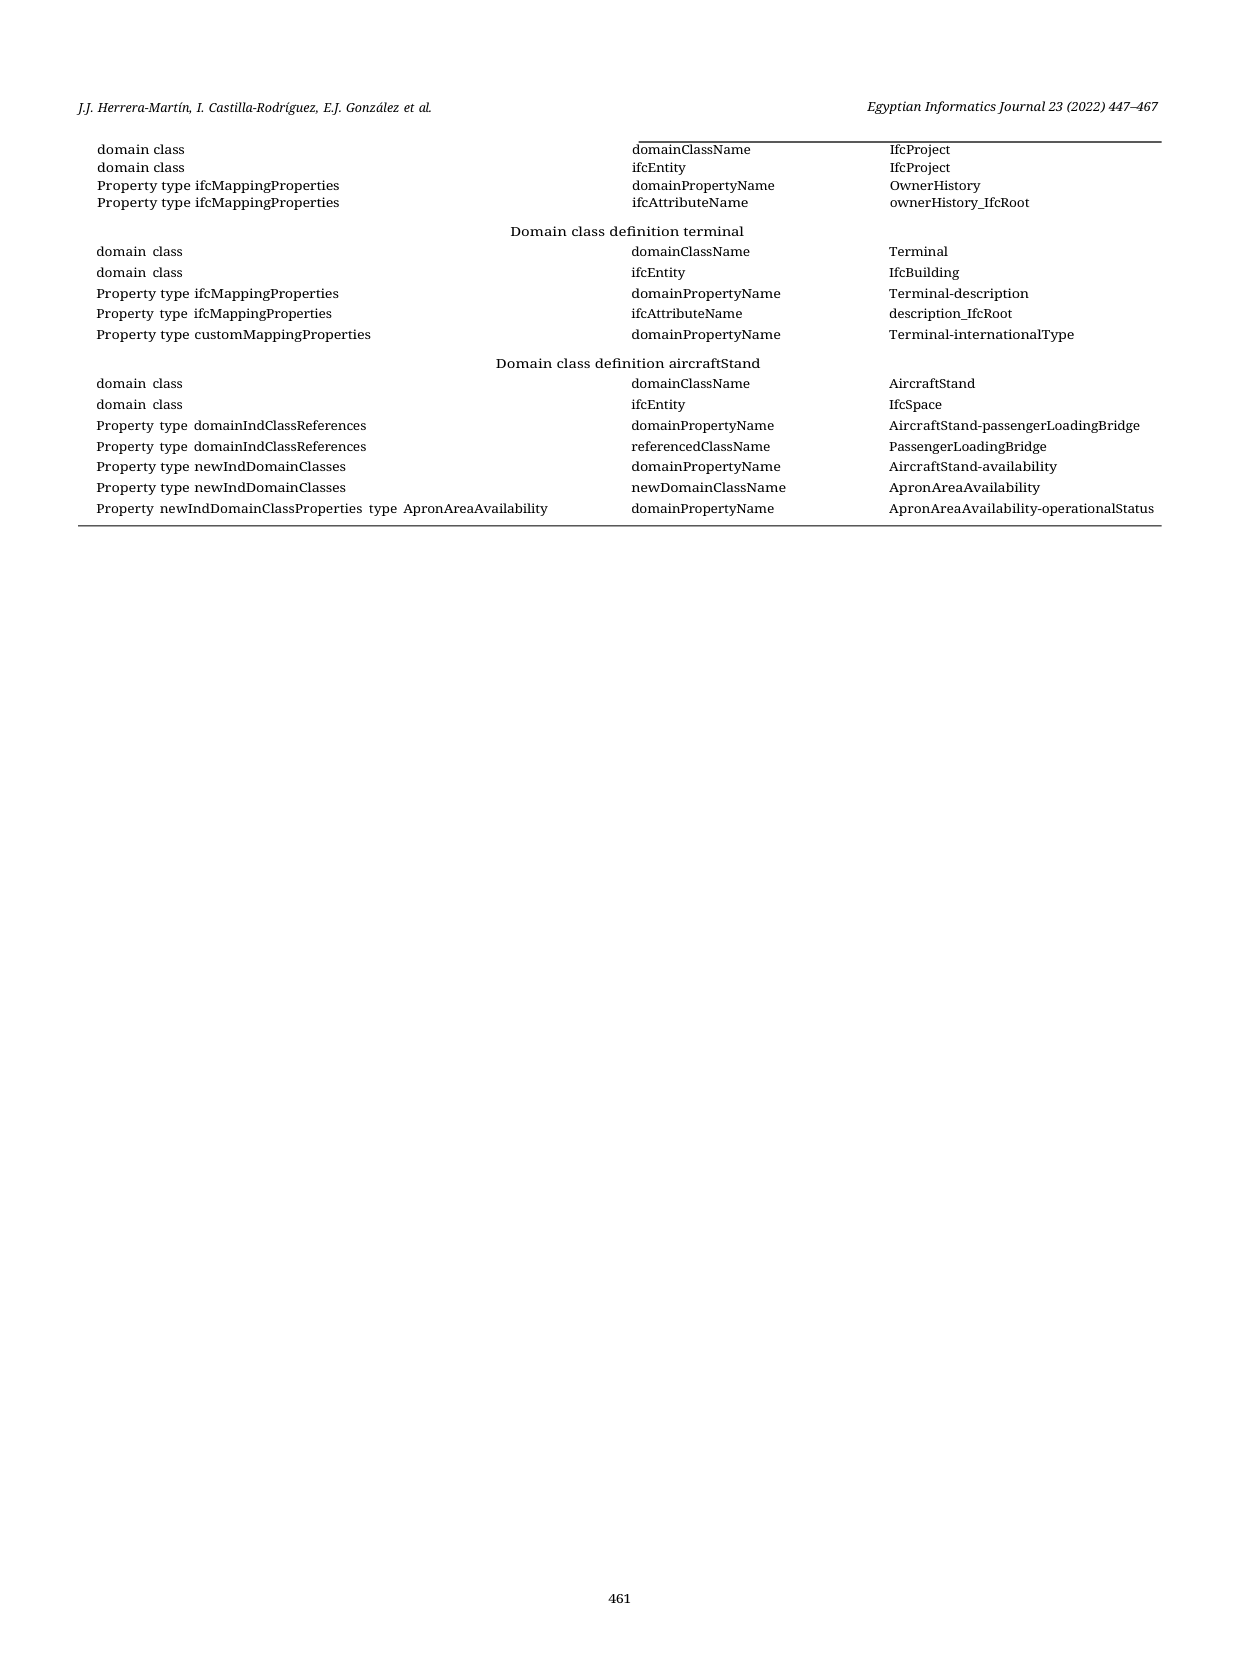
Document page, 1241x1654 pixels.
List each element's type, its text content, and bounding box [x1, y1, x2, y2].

text Property type customMappingProperties domainPropertyName Terminal-internationalType [96, 326, 1173, 343]
text Property type domainIndClassReferences domainPropertyName AircraftStand-passengerLoadingBridge [96, 417, 1173, 434]
text Property type domainIndClassReferences referencedClassName PassengerLoadingBridge [96, 438, 1173, 455]
table_cell domain class [79, 142, 402, 159]
table_cell ifcAttributeName [403, 195, 835, 212]
text domain class ifcEntity IfcBuilding [96, 264, 1173, 281]
table_cell ifcEntity [403, 160, 835, 177]
text Property type newIndDomainClasses newDomainClassName ApronAreaAvailability [96, 479, 1173, 496]
table_cell IfcProject [835, 142, 1162, 159]
table_cell OwnerHistory [835, 177, 1162, 195]
text Property type ifcMappingProperties ifcAttributeName description_IfcRoot [96, 306, 1173, 323]
text domain class domainClassName AircraftStand [96, 376, 1173, 393]
table_cell Property type ifcMappingProperties [79, 195, 402, 212]
table_cell domain class [79, 160, 402, 177]
table_cell IfcProject [835, 160, 1162, 177]
text domain class domainClassName Terminal [96, 243, 1173, 260]
text Domain class definition terminal [510, 223, 1173, 240]
text domain class ifcEntity IfcSpace [96, 396, 1173, 413]
text Property type newIndDomainClasses domainPropertyName AircraftStand-availability [96, 458, 1173, 476]
table_cell domainPropertyName [403, 177, 835, 195]
text Domain class definition aircraftStand [496, 355, 1173, 372]
table_cell domainClassName [403, 142, 835, 159]
table_cell Property type ifcMappingProperties [79, 177, 402, 195]
text Property newIndDomainClassProperties type ApronAreaAvailability domainPropertyName ApronAreaAvailability-operationalStatus [96, 500, 1173, 517]
table_cell ownerHistory_IfcRoot [835, 195, 1162, 212]
text Property type ifcMappingProperties domainPropertyName Terminal-description [96, 285, 1173, 302]
